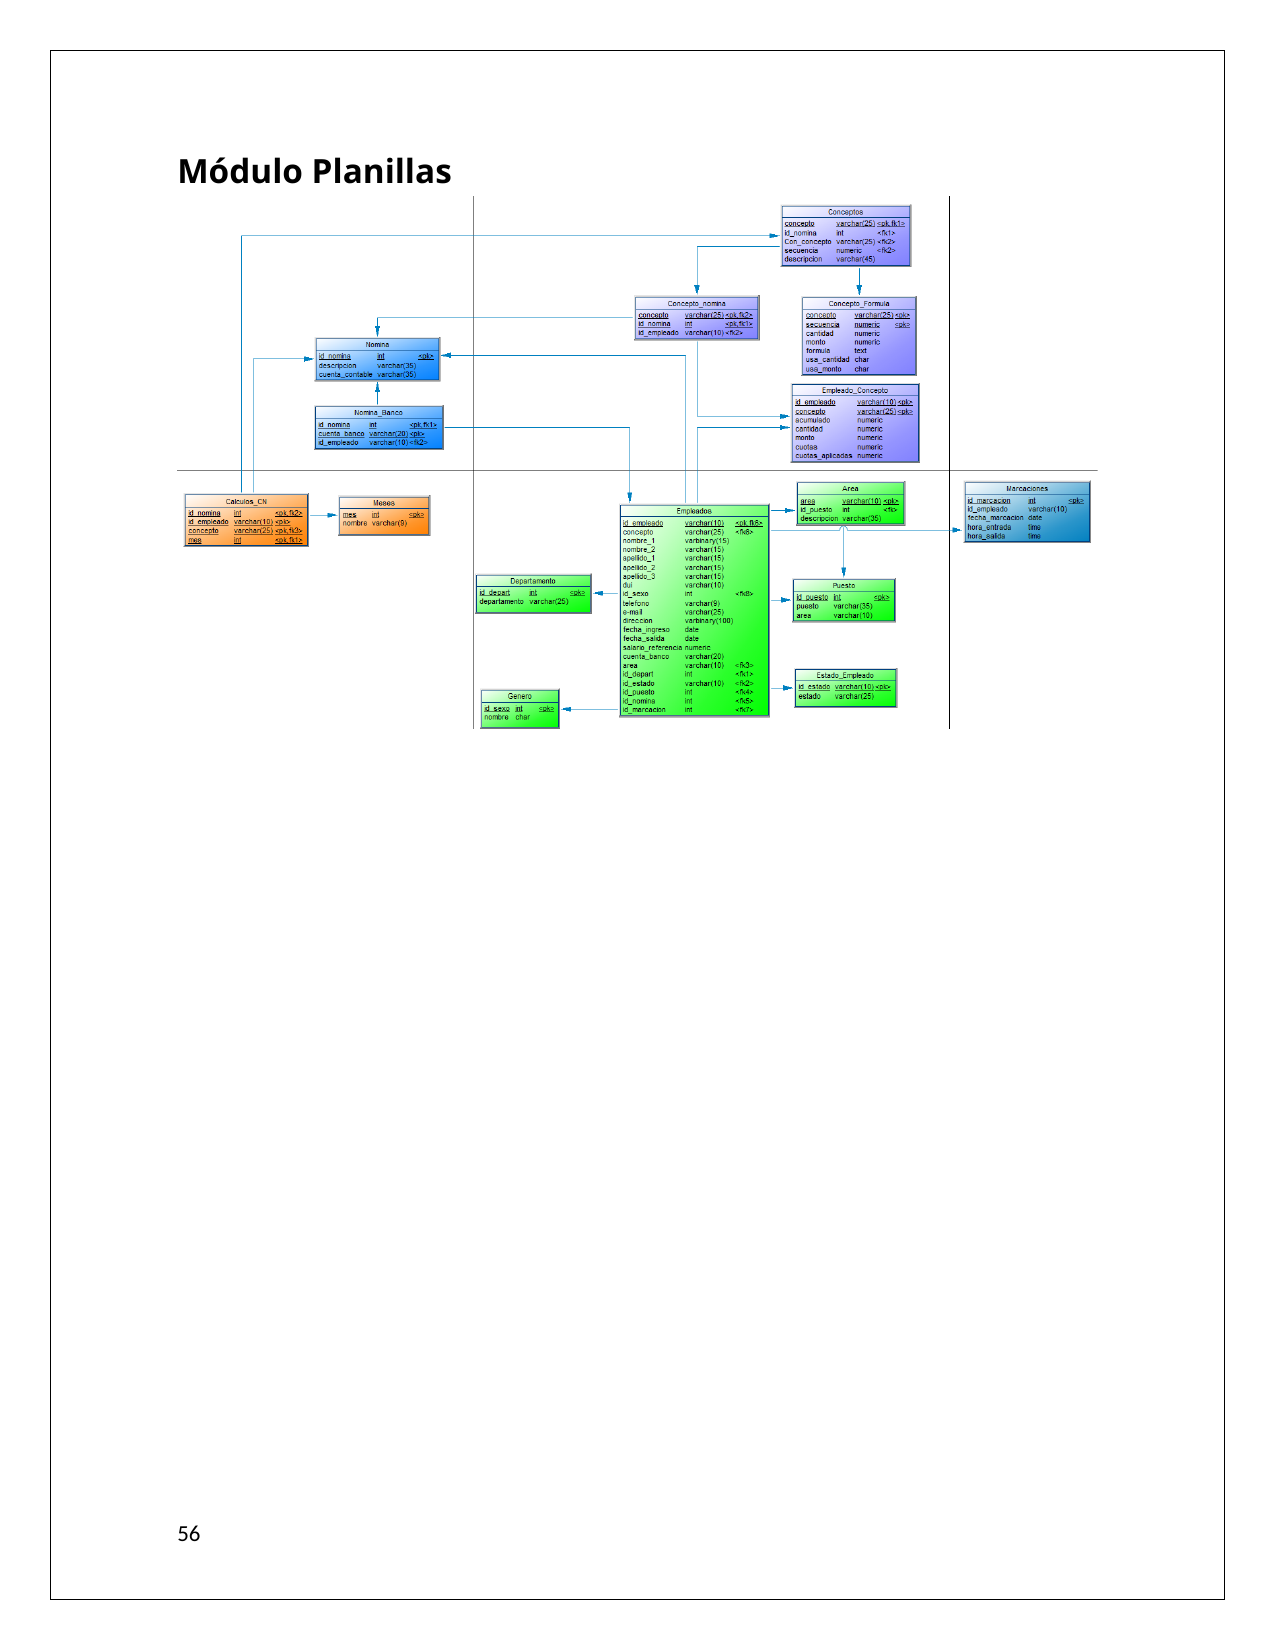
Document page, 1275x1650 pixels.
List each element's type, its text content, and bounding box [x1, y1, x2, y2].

subtitle Módulo Planillas [177, 147, 1098, 193]
